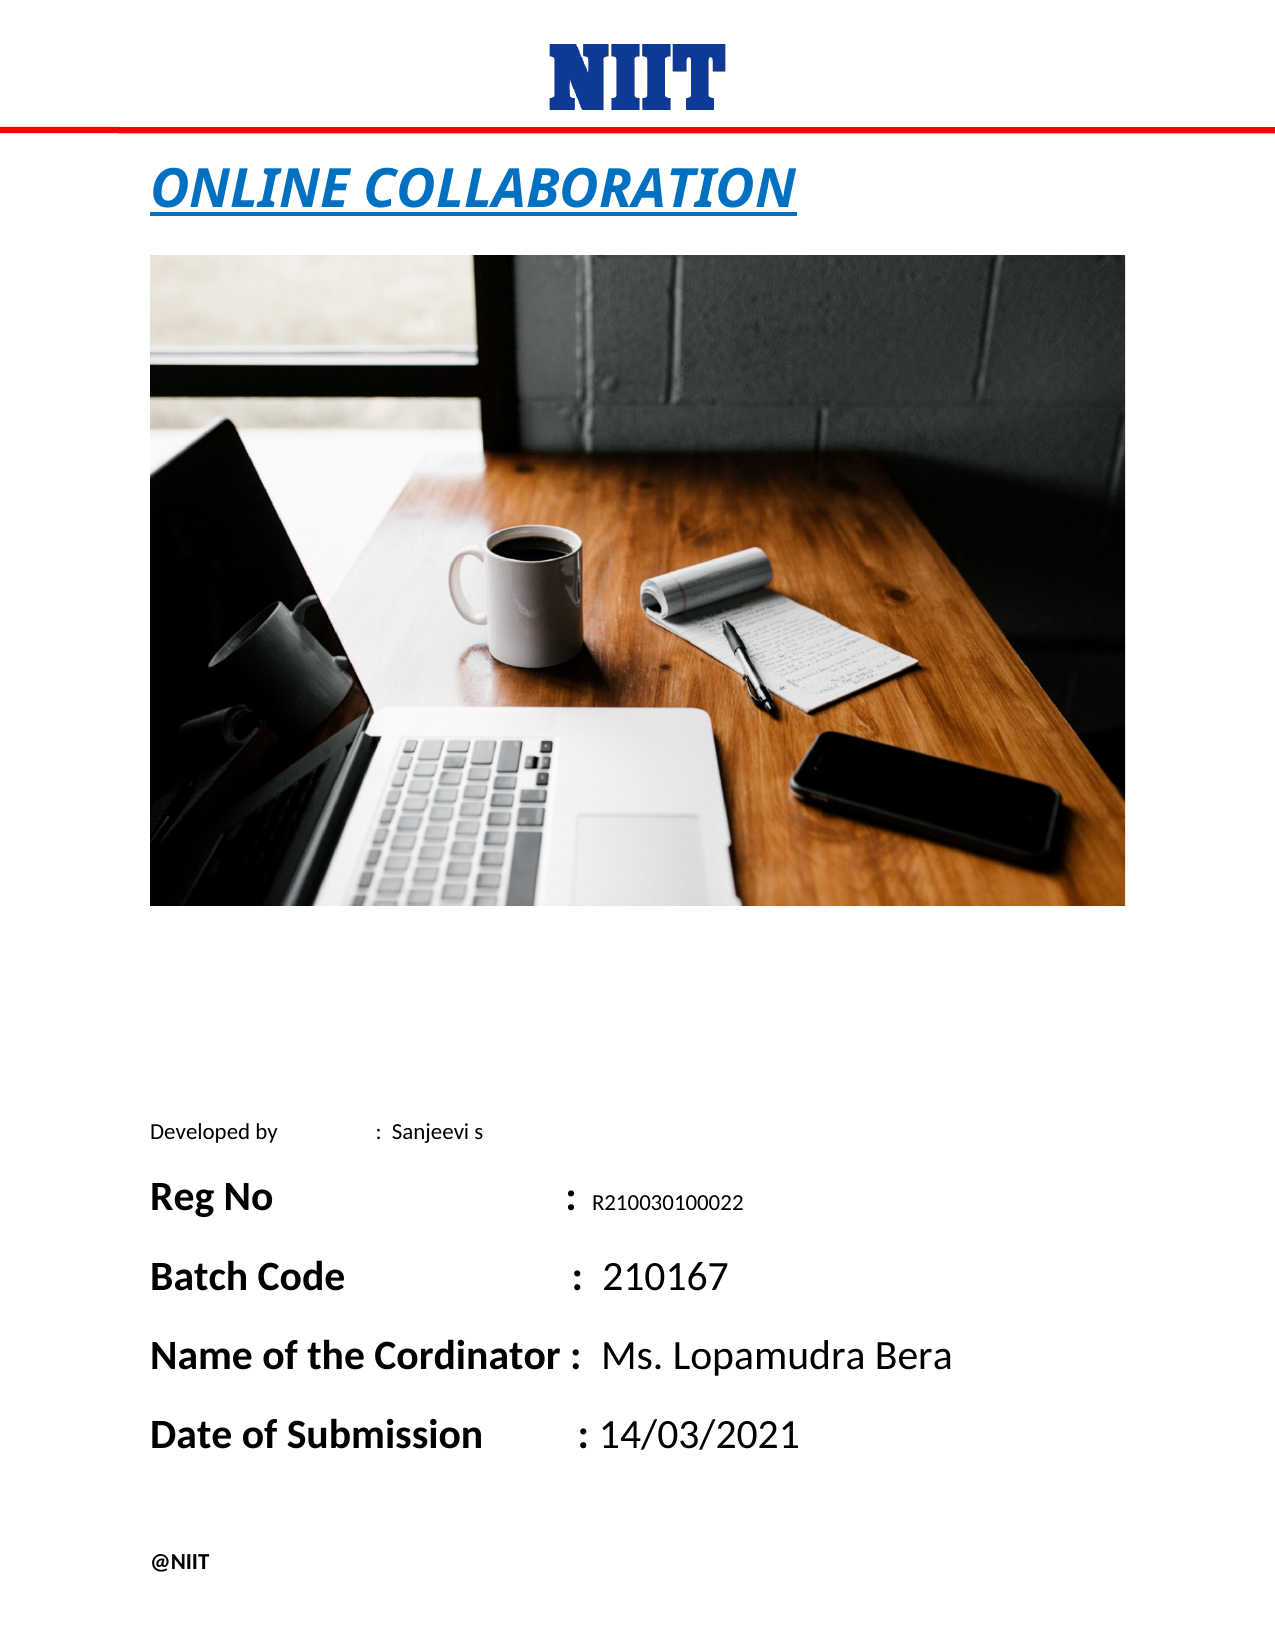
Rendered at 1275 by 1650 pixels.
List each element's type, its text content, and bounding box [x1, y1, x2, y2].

text Batch Code : 210167 [150, 1250, 1125, 1301]
text Name of the Cordinator : Ms. Lopamudra Bera [150, 1329, 1125, 1380]
picture [549, 44, 726, 110]
picture [150, 255, 1125, 906]
text Date of Submission : 14/03/2021 [150, 1408, 1125, 1459]
text ONLINE COLLABORATION [150, 150, 1125, 224]
